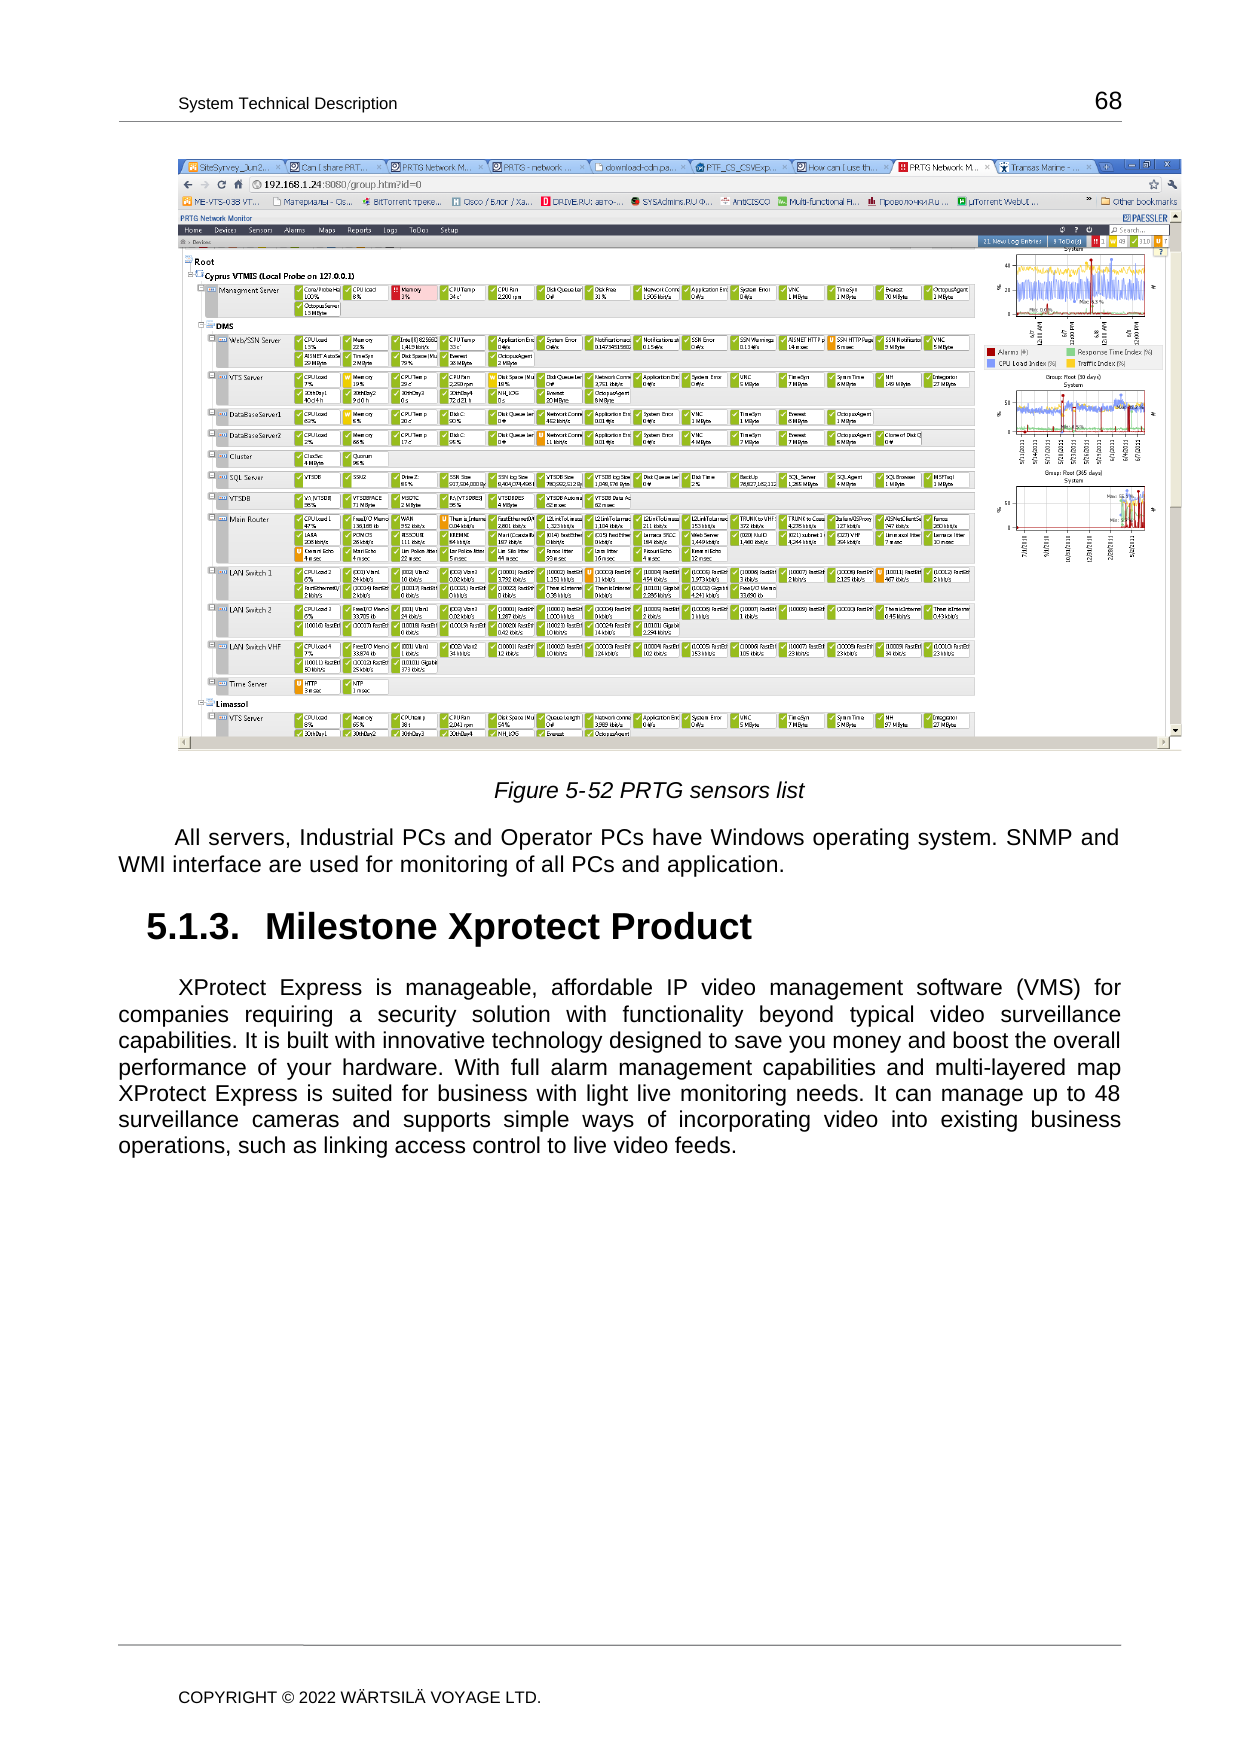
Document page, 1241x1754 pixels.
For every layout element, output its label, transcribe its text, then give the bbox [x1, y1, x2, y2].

text XProtect Express is manageable, affordable IP video management software (VMS) for companies requiring a security solution with functionality beyond typical video surveillance capabilities. It is built with innovative technology designed to save you money and boost the overall performance of your hardware. With full alarm management capabilities and multi-layered map XProtect Express is suited for business with light live monitoring needs. It can manage up to 48 surveillance cameras and supports simple ways of incorporating video into existing business operations, such as linking access control to live video feeds. [118, 974, 1122, 1159]
subtitle Milestone Xprotect Product [146, 904, 1122, 947]
text All servers, Industrial PCs and Operator PCs have Windows operating system. SNMP and WMI interface are used for monitoring of all PCs and application. [118, 824, 1122, 877]
picture [178, 159, 1182, 751]
